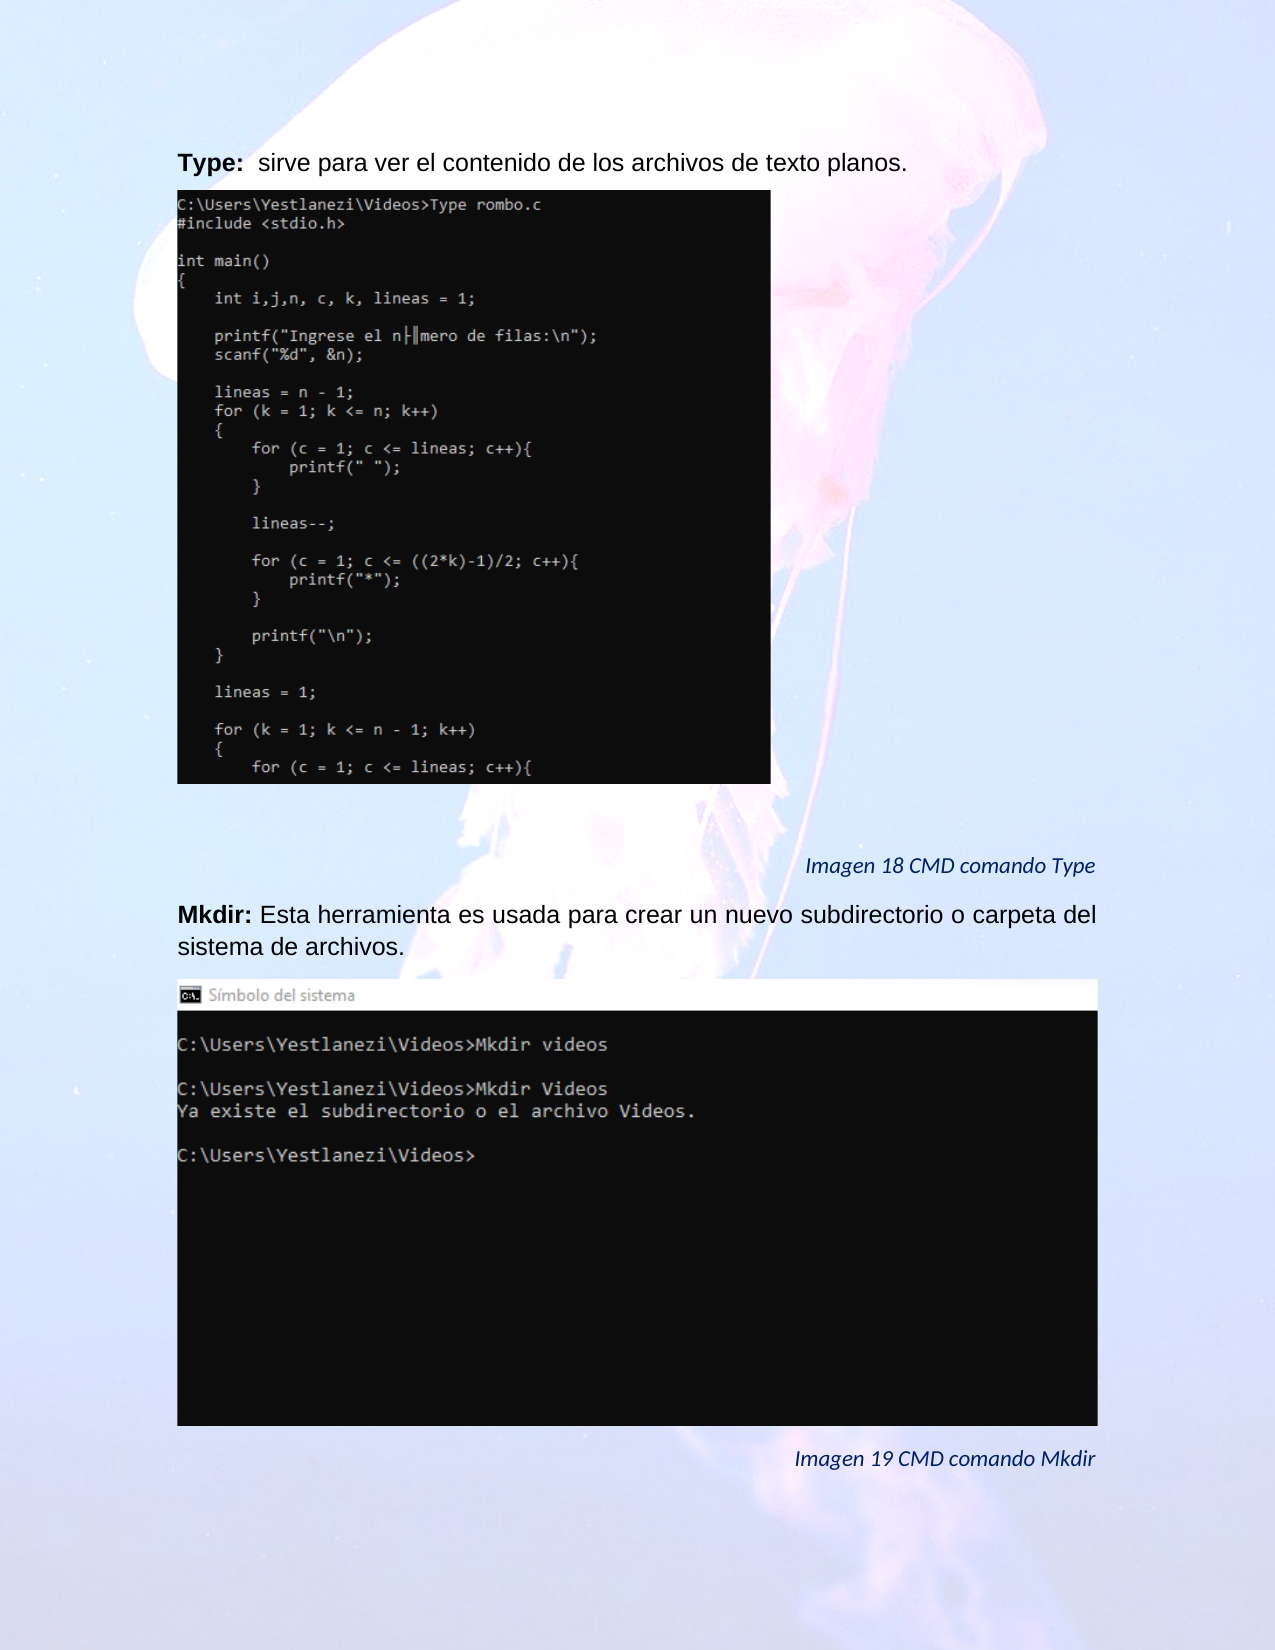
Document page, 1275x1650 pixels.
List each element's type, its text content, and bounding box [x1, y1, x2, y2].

text Imagen 18 CMD comando Type [177, 852, 1098, 879]
picture [177, 979, 1098, 1426]
picture [177, 190, 771, 784]
text Imagen 19 CMD comando Mkdir [177, 1444, 1098, 1472]
text Mkdir: Esta herramienta es usada para crear un nuevo subdirectorio o carpeta del sistema de archivos. [177, 900, 1098, 960]
text Type: sirve para ver el contenido de los archivos de texto planos. [177, 148, 1098, 176]
